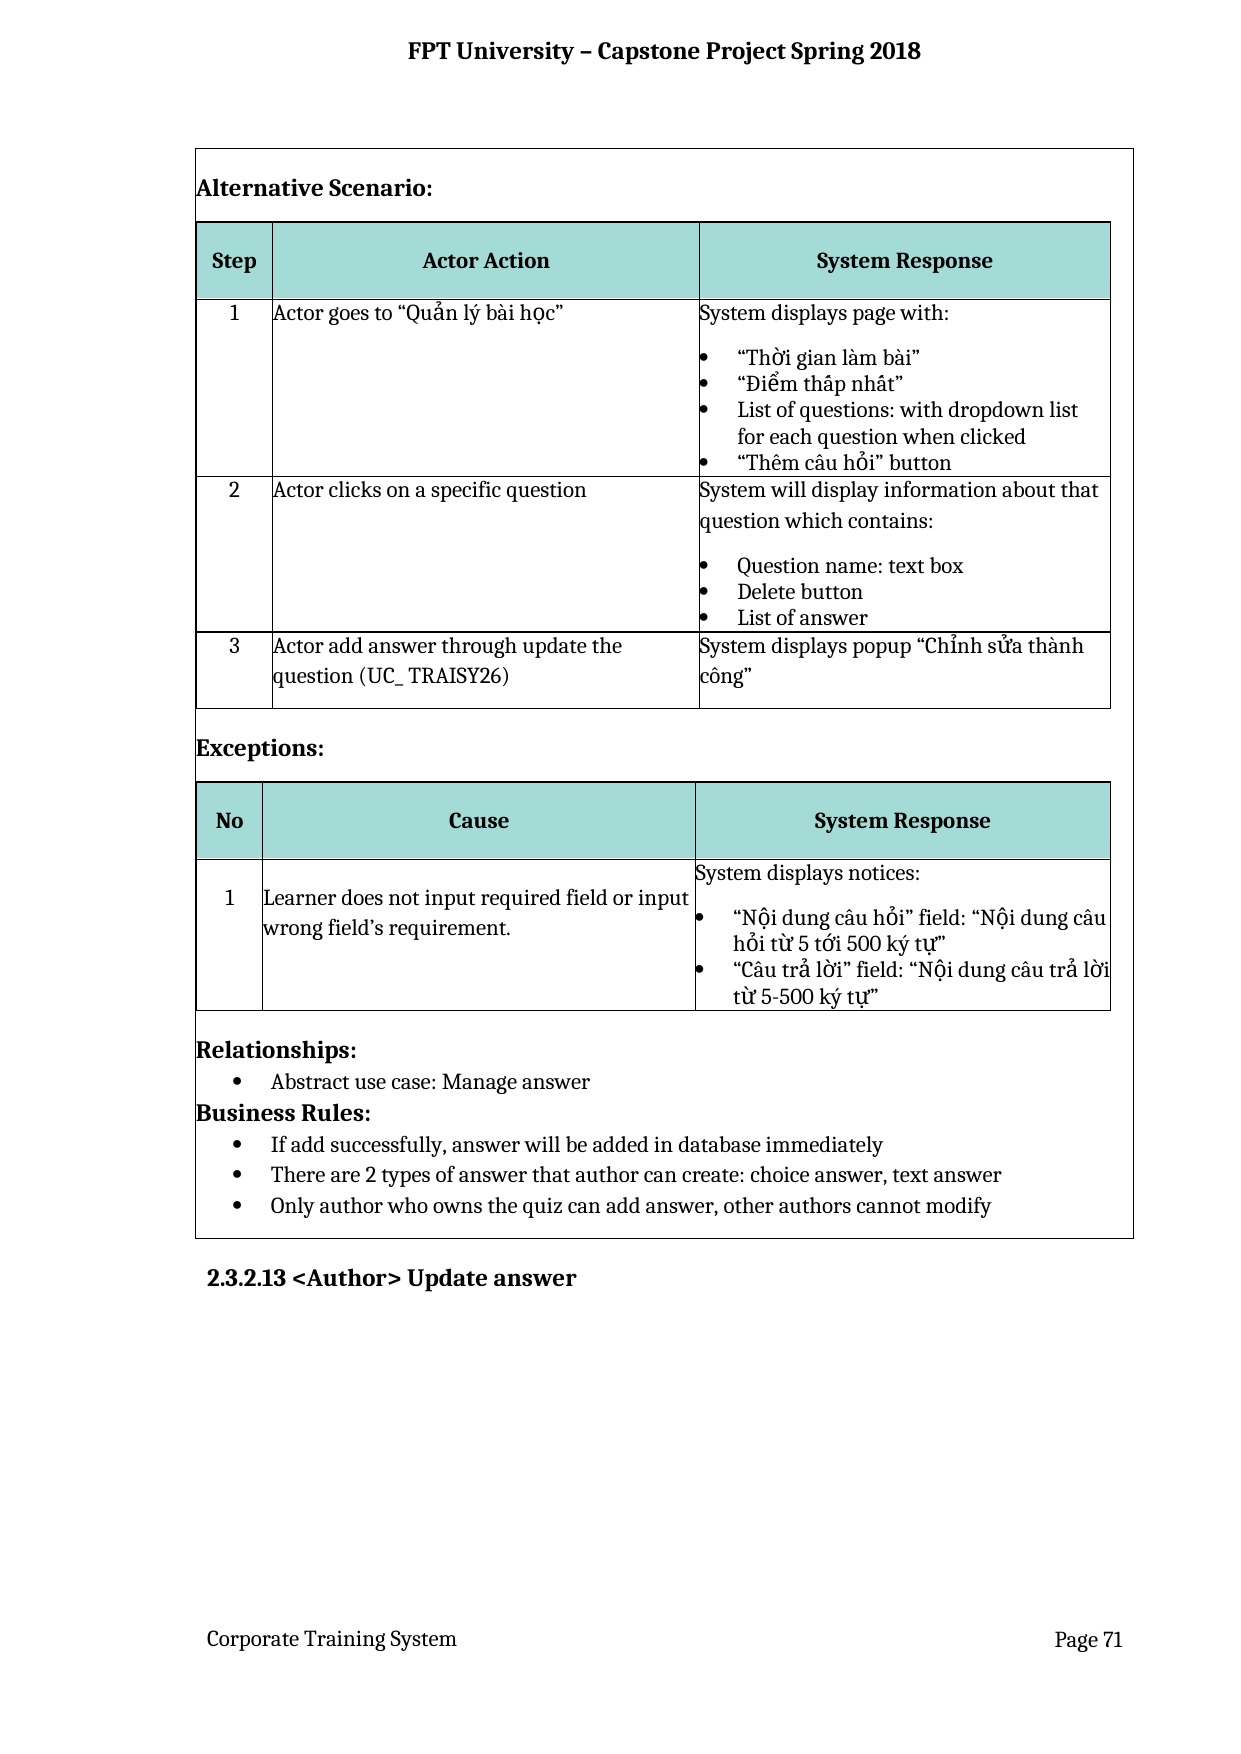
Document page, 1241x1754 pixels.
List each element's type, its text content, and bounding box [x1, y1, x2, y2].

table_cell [196, 149, 1133, 1237]
text 2.3.2.13 <Author> Update answer [207, 1263, 1122, 1292]
